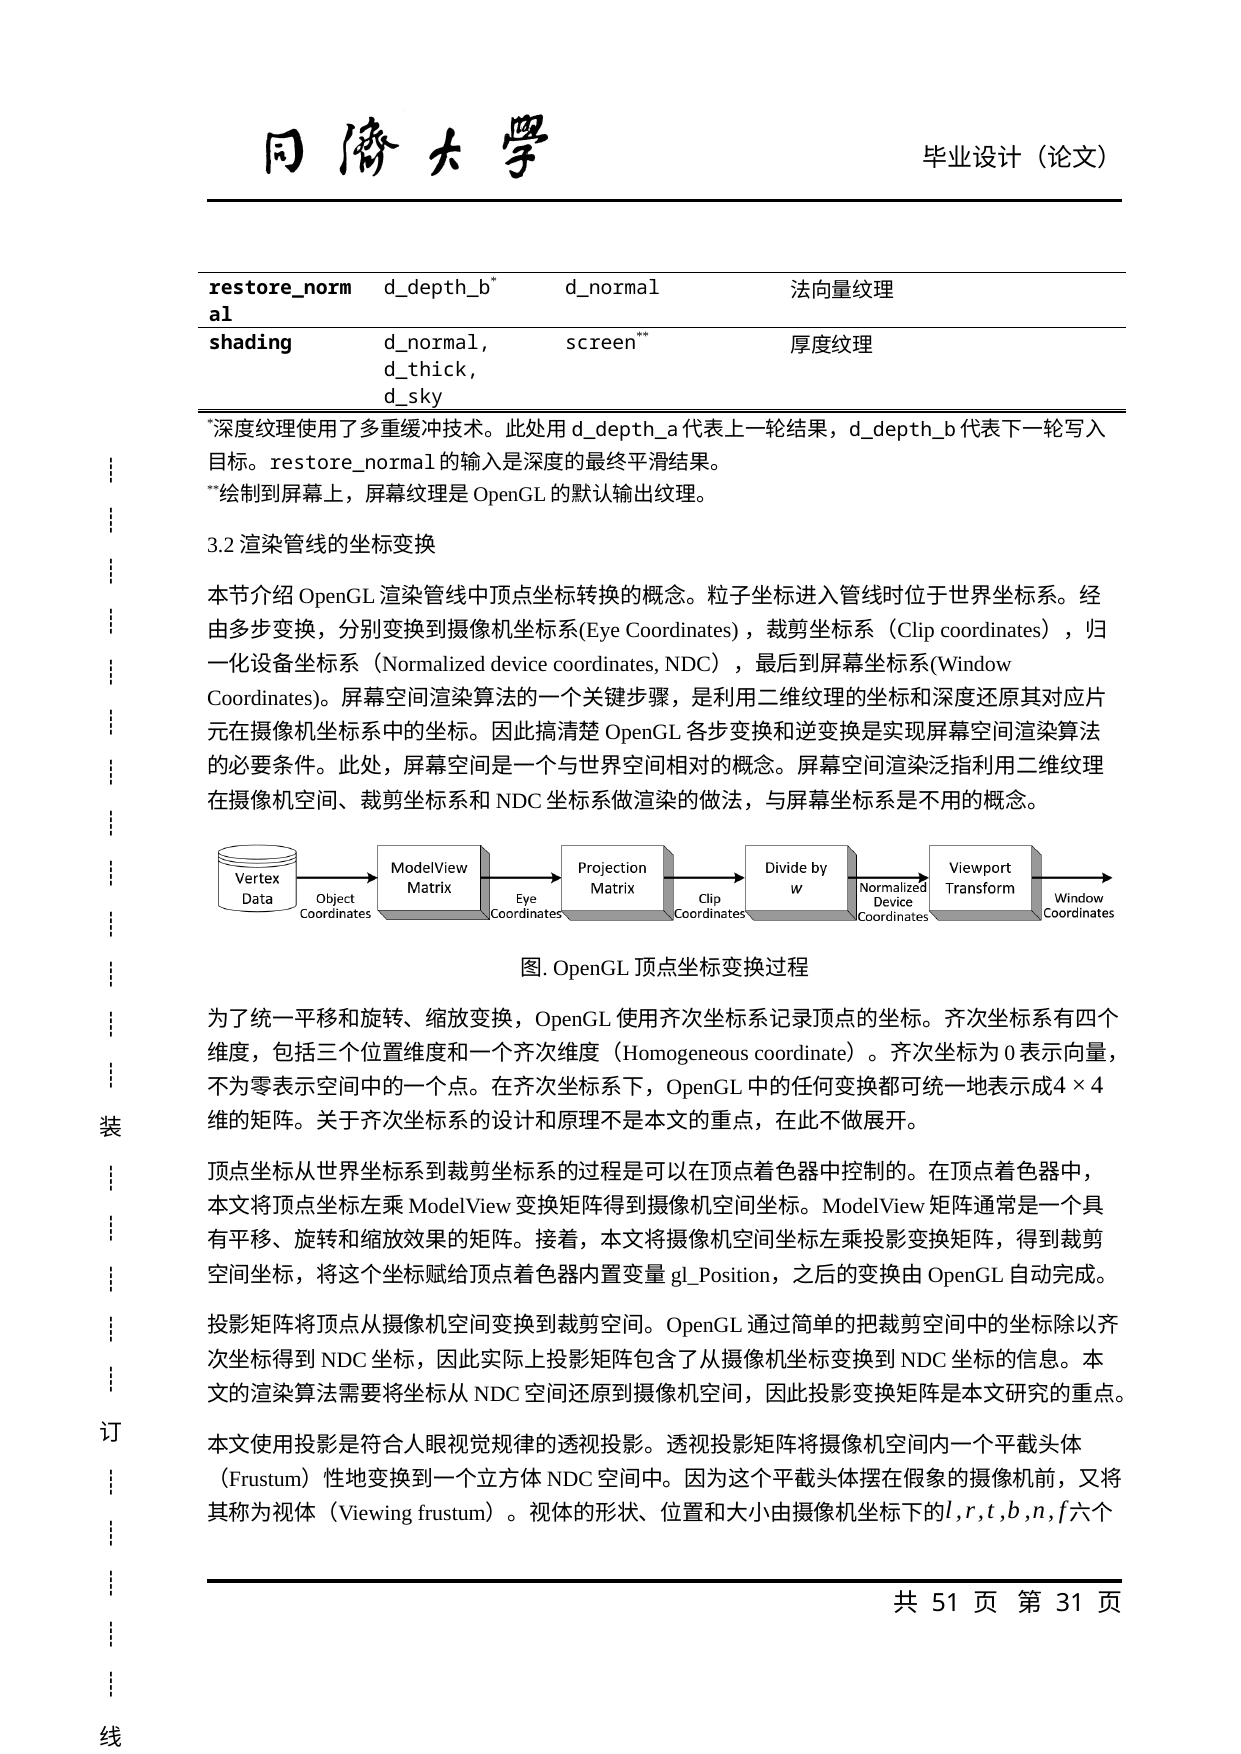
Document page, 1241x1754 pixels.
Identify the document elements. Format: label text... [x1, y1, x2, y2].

table_cell d_depth_b* [372, 273, 553, 327]
table_cell restore_normal [198, 273, 372, 327]
picture [206, 833, 1123, 932]
text 顶点坐标从世界坐标系到裁剪坐标系的过程是可以在顶点着色器中控制的。在顶点着色器中，本文将顶点坐标左乘ModelView变换矩阵得到摄像机空间坐标。ModelView矩阵通常是一个具有平移、旋转和缩放效果的矩阵。接着，本文将摄像机空间坐标左乘投影变换矩阵，得到裁剪空间坐标，将这个坐标赋给顶点着色器内置变量gl_Position，之后的变换由OpenGL自动完成。 [207, 1154, 1122, 1288]
table_cell 法向量纹理 [779, 273, 1126, 327]
table_cell screen** [554, 328, 779, 409]
picture [244, 106, 566, 185]
table_cell d_normal [554, 273, 779, 327]
text 本节介绍OpenGL渲染管线中顶点坐标转换的概念。粒子坐标进入管线时位于世界坐标系。经由多步变换，分别变换到摄像机坐标系(Eye Coordinates) ，裁剪坐标系（Clip coordinates），归一化设备坐标系（Normalized device coordinates, NDC），最后到屏幕坐标系(Window Coordinates)。屏幕空间渲染算法的一个关键步骤，是利用二维纹理的坐标和深度还原其对应片元在摄像机坐标系中的坐标。因此搞清楚OpenGL各步变换和逆变换是实现屏幕空间渲染算法的必要条件。此处，屏幕空间是一个与世界空间相对的概念。屏幕空间渲染泛指利用二维纹理在摄像机空间、裁剪坐标系和NDC坐标系做渲染的做法，与屏幕坐标系是不用的概念。 [207, 578, 1122, 814]
table_cell shading [198, 328, 372, 409]
text 3.2 渲染管线的坐标变换 [207, 527, 1122, 558]
text 为了统一平移和旋转、缩放变换，OpenGL使用齐次坐标系记录顶点的坐标。齐次坐标系有四个维度，包括三个位置维度和一个齐次维度（Homogeneous coordinate）。齐次坐标为0表示向量，不为零表示空间中的一个点。在齐次坐标系下，OpenGL中的任何变换都可统一地表示成维的矩阵。关于齐次坐标系的设计和原理不是本文的重点，在此不做展开。 [207, 1001, 1122, 1135]
table_cell d_normal, d_thick, d_sky [372, 328, 553, 409]
text *深度纹理使用了多重缓冲技术。此处用d_depth_a代表上一轮结果，d_depth_b代表下一轮写入目标。restore_normal的输入是深度的最终平滑结果。 [207, 413, 1122, 475]
table_cell 厚度纹理 [779, 328, 1126, 409]
text **绘制到屏幕上，屏幕纹理是OpenGL的默认输出纹理。 [207, 478, 1122, 508]
text 投影矩阵将顶点从摄像机空间变换到裁剪空间。OpenGL通过简单的把裁剪空间中的坐标除以齐次坐标得到NDC坐标，因此实际上投影矩阵包含了从摄像机坐标变换到NDC坐标的信息。本文的渲染算法需要将坐标从NDC空间还原到摄像机空间，因此投影变换矩阵是本文研究的重点。 [207, 1307, 1122, 1407]
text 图. OpenGL顶点坐标变换过程 [207, 950, 1122, 982]
